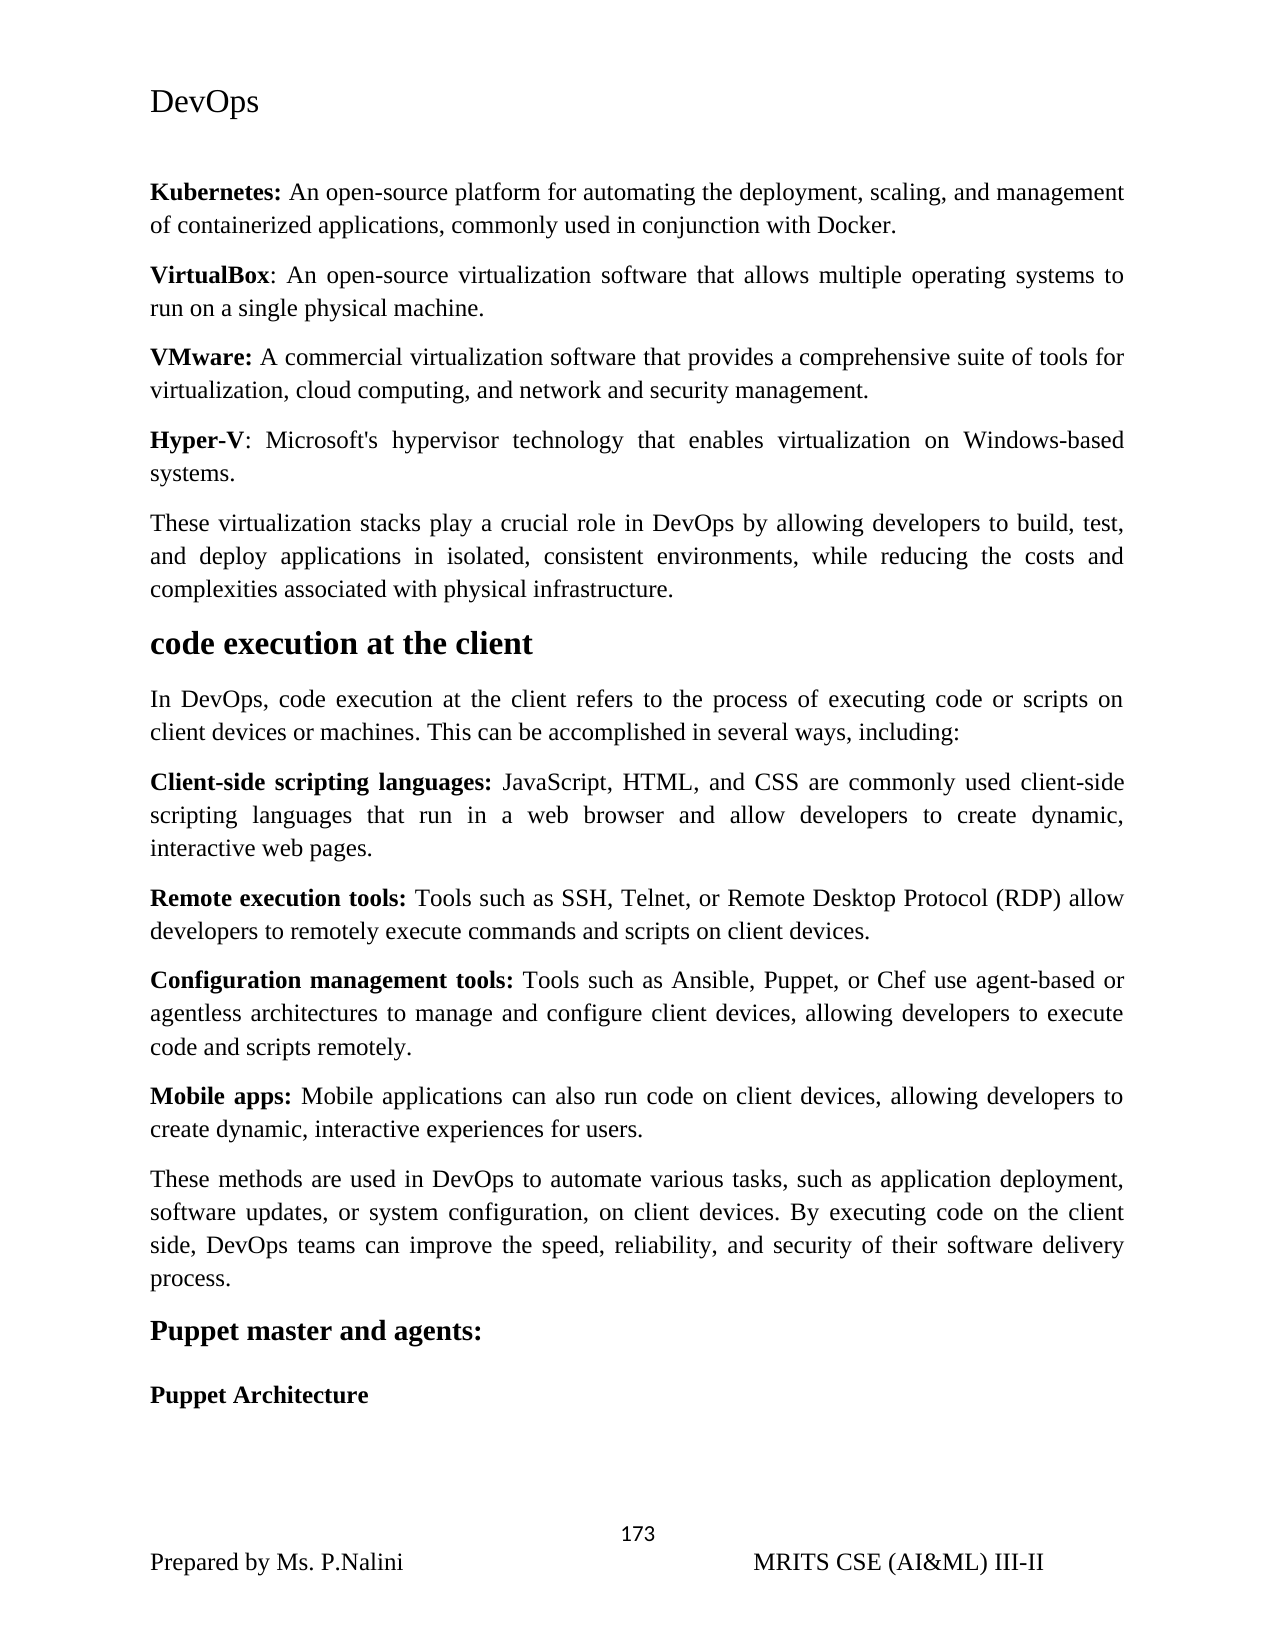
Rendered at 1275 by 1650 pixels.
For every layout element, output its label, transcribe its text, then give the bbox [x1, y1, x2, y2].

text These methods are used in DevOps to automate various tasks, such as application deployment, software updates, or system configuration, on client devices. By executing code on the client side, DevOps teams can improve the speed, reliability, and security of their software delivery process. [150, 1164, 1125, 1292]
text Configuration management tools: Tools such as Ansible, Puppet, or Chef use agent-based or agentless architectures to manage and configure client devices, allowing developers to execute code and scripts remotely. [150, 966, 1125, 1060]
text Mobile apps: Mobile applications can also run code on client devices, allowing developers to create dynamic, interactive experiences for users. [150, 1081, 1125, 1143]
text VirtualBox: An open-source virtualization software that allows multiple operating systems to run on a single physical machine. [150, 260, 1125, 322]
text Hyper-V: Microsoft's hypervisor technology that enables virtualization on Windows-based systems. [150, 425, 1125, 487]
subtitle Puppet Architecture [150, 1380, 1125, 1409]
text Client-side scripting languages: JavaScript, HTML, and CSS are commonly used client-side scripting languages that run in a web browser and allow developers to create dynamic, interactive web pages. [150, 767, 1125, 862]
text Puppet master and agents: [150, 1313, 1125, 1346]
text code execution at the client [150, 624, 1125, 662]
text VMware: A commercial virtualization software that provides a comprehensive suite of tools for virtualization, cloud computing, and network and security management. [150, 342, 1125, 404]
text Remote execution tools: Tools such as SSH, Telnet, or Remote Desktop Protocol (RDP) allow developers to remotely execute commands and scripts on client devices. [150, 883, 1125, 944]
text These virtualization stacks play a crucial role in DevOps by allowing developers to build, test, and deploy applications in isolated, consistent environments, while reducing the costs and complexities associated with physical infrastructure. [150, 508, 1125, 603]
text Kubernetes: An open-source platform for automating the deployment, scaling, and management of containerized applications, commonly used in conjunction with Docker. [150, 177, 1125, 239]
text In DevOps, code execution at the client refers to the process of executing code or scripts on client devices or machines. This can be accomplished in several ways, including: [150, 684, 1125, 746]
